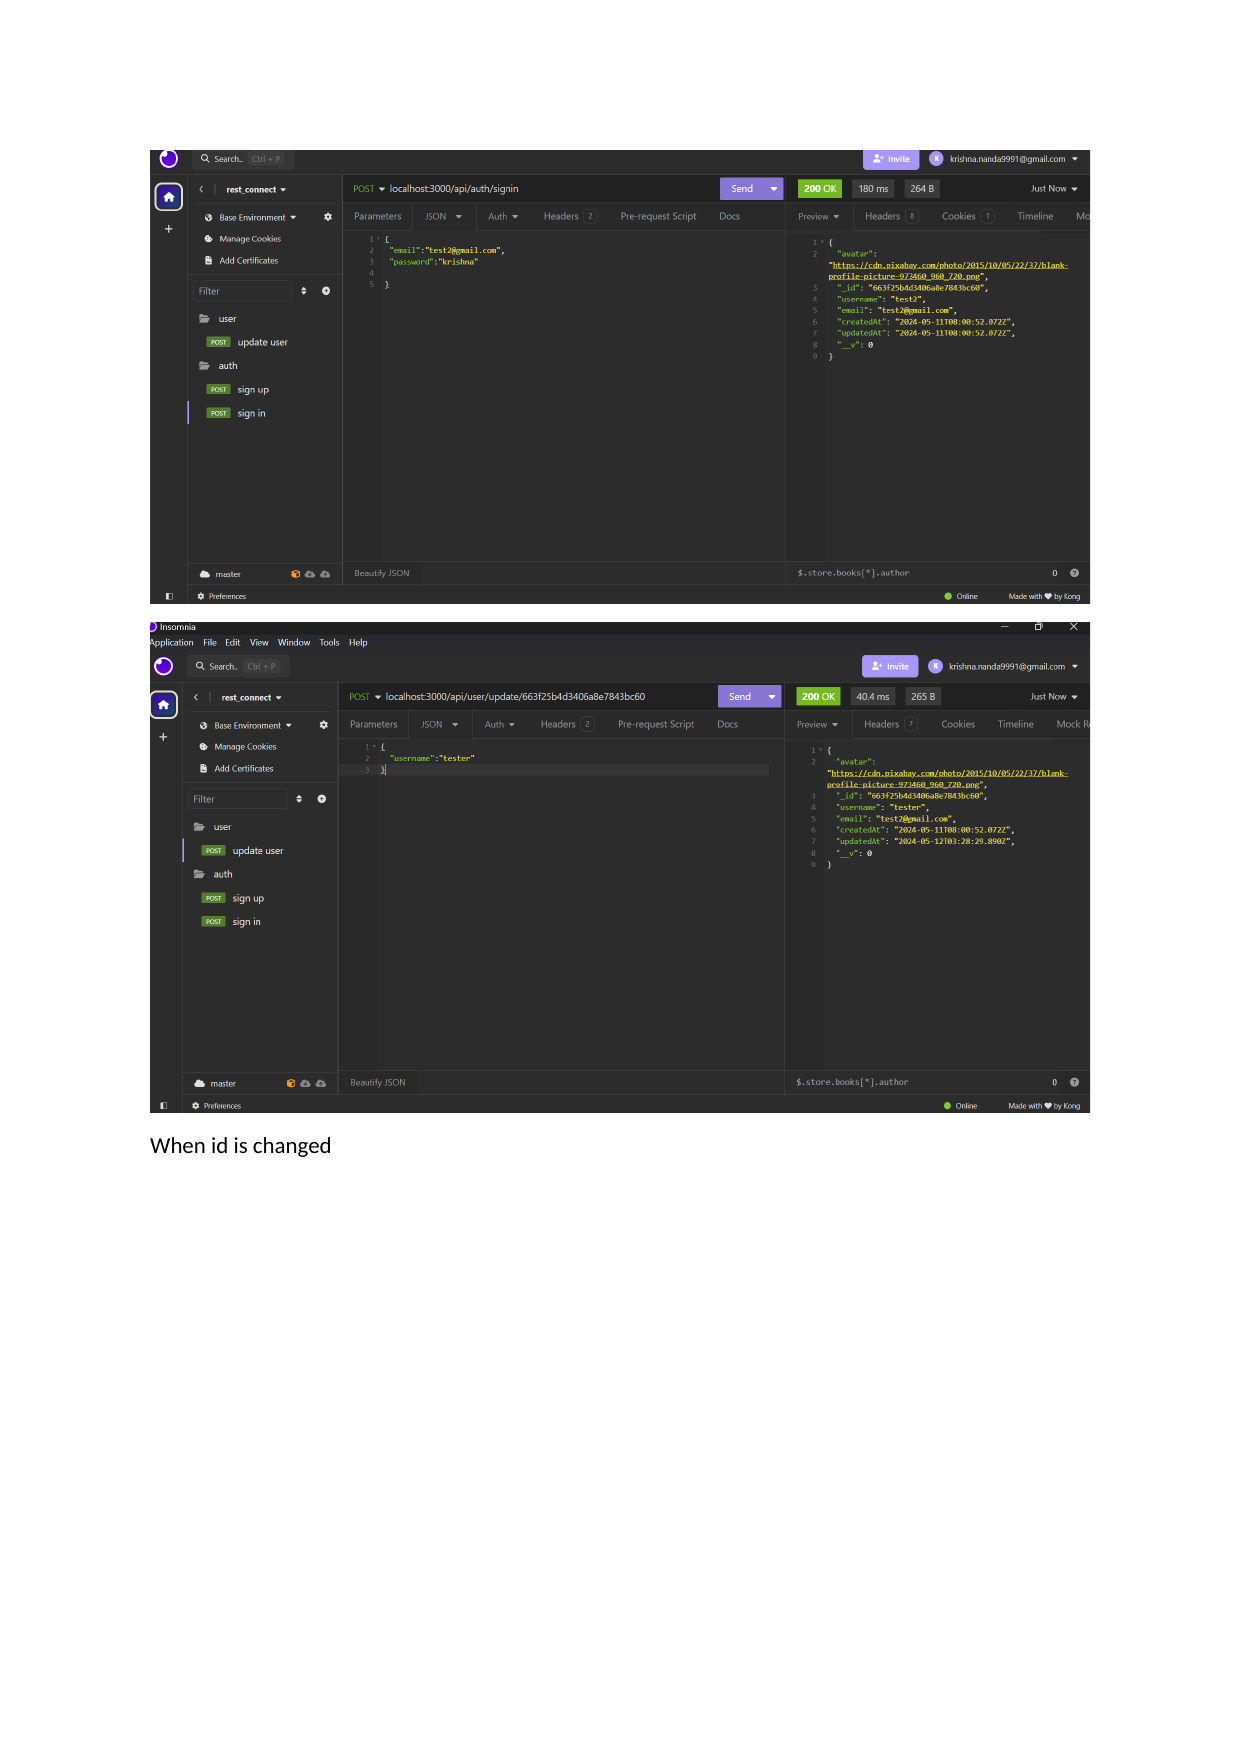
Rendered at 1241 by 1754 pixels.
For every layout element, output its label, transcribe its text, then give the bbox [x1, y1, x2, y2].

text When id is changed [150, 1132, 1090, 1160]
picture [150, 150, 1091, 604]
picture [150, 622, 1091, 1113]
